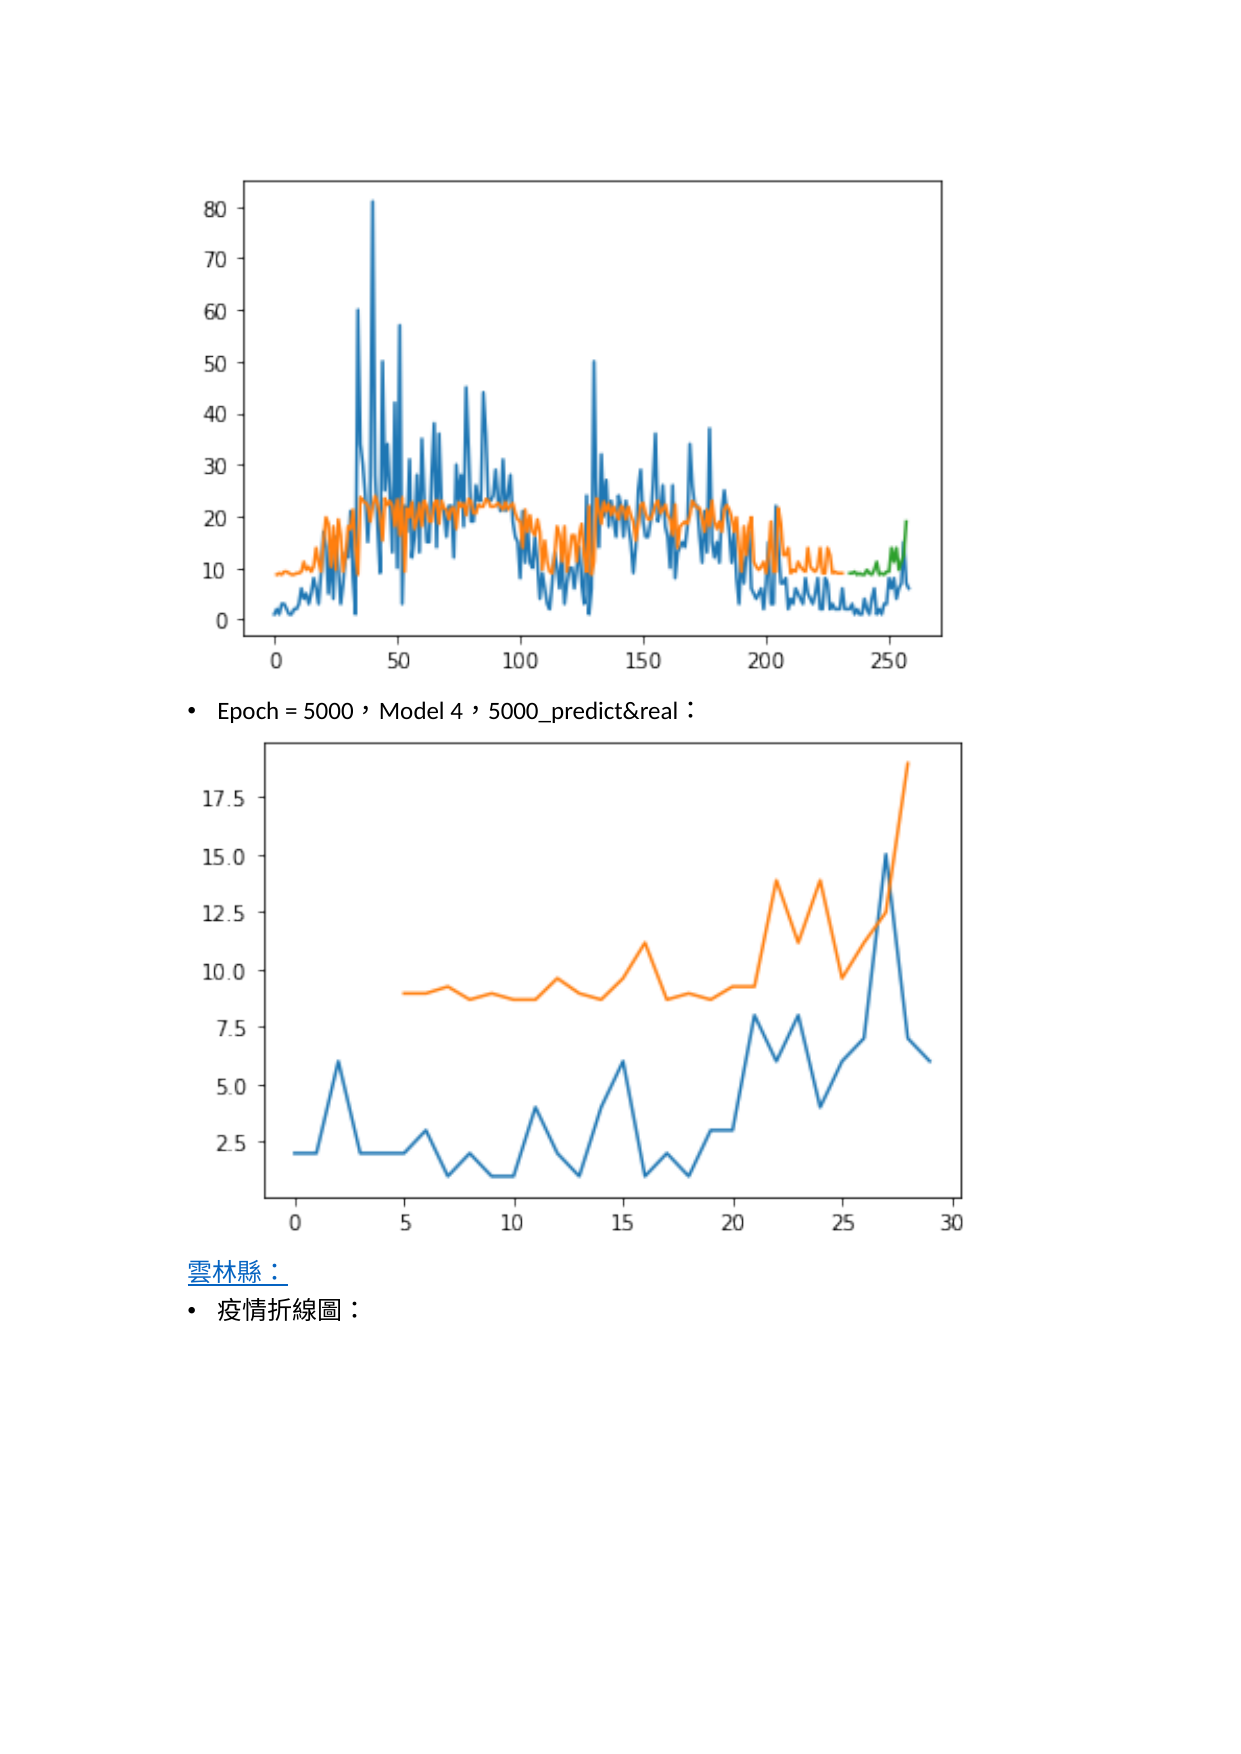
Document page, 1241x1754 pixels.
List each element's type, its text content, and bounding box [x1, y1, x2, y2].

picture [187, 168, 954, 686]
picture [187, 731, 979, 1248]
list Epoch = 5000，Model 4，5000_predict&real： [187, 689, 1053, 727]
list 疫情折線圖： [187, 1289, 1053, 1327]
text 雲林縣： [187, 1252, 1053, 1289]
